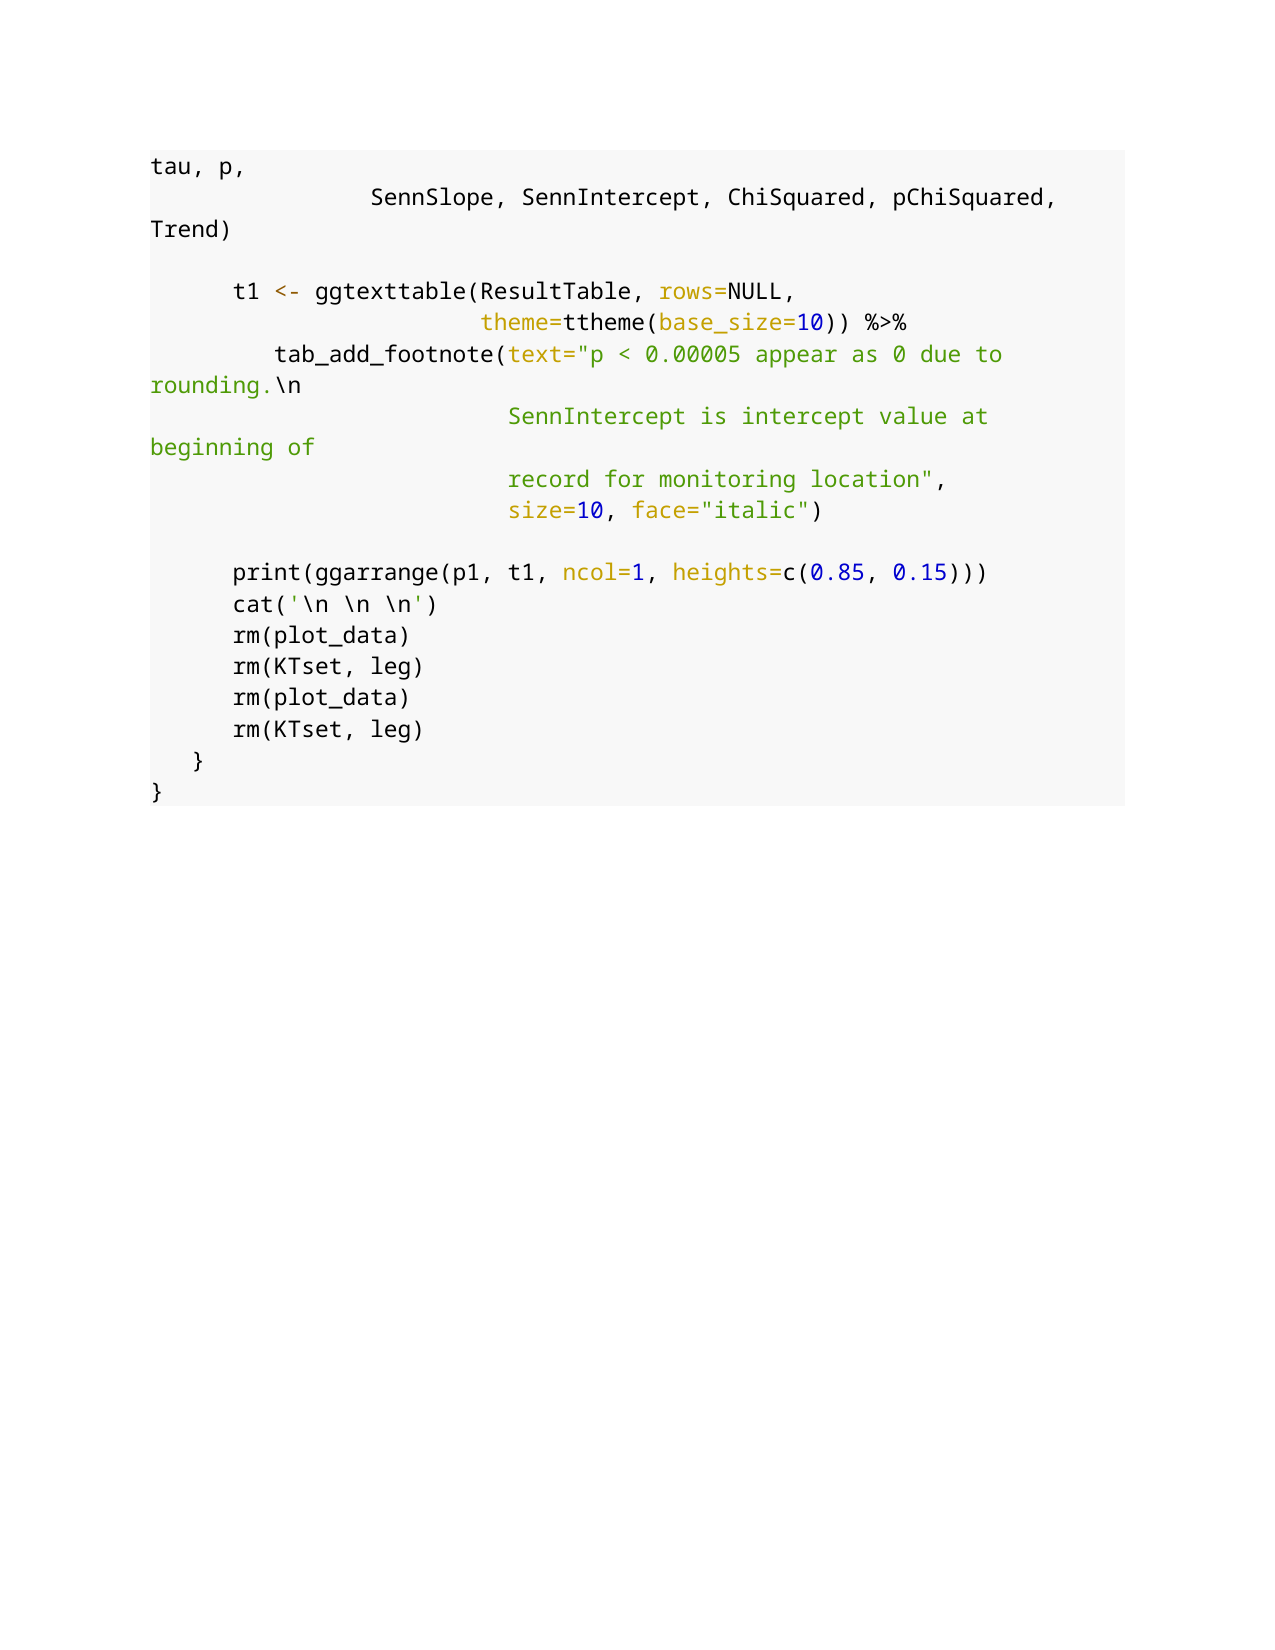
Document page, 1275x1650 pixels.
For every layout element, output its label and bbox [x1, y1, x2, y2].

text [150, 150, 1125, 806]
